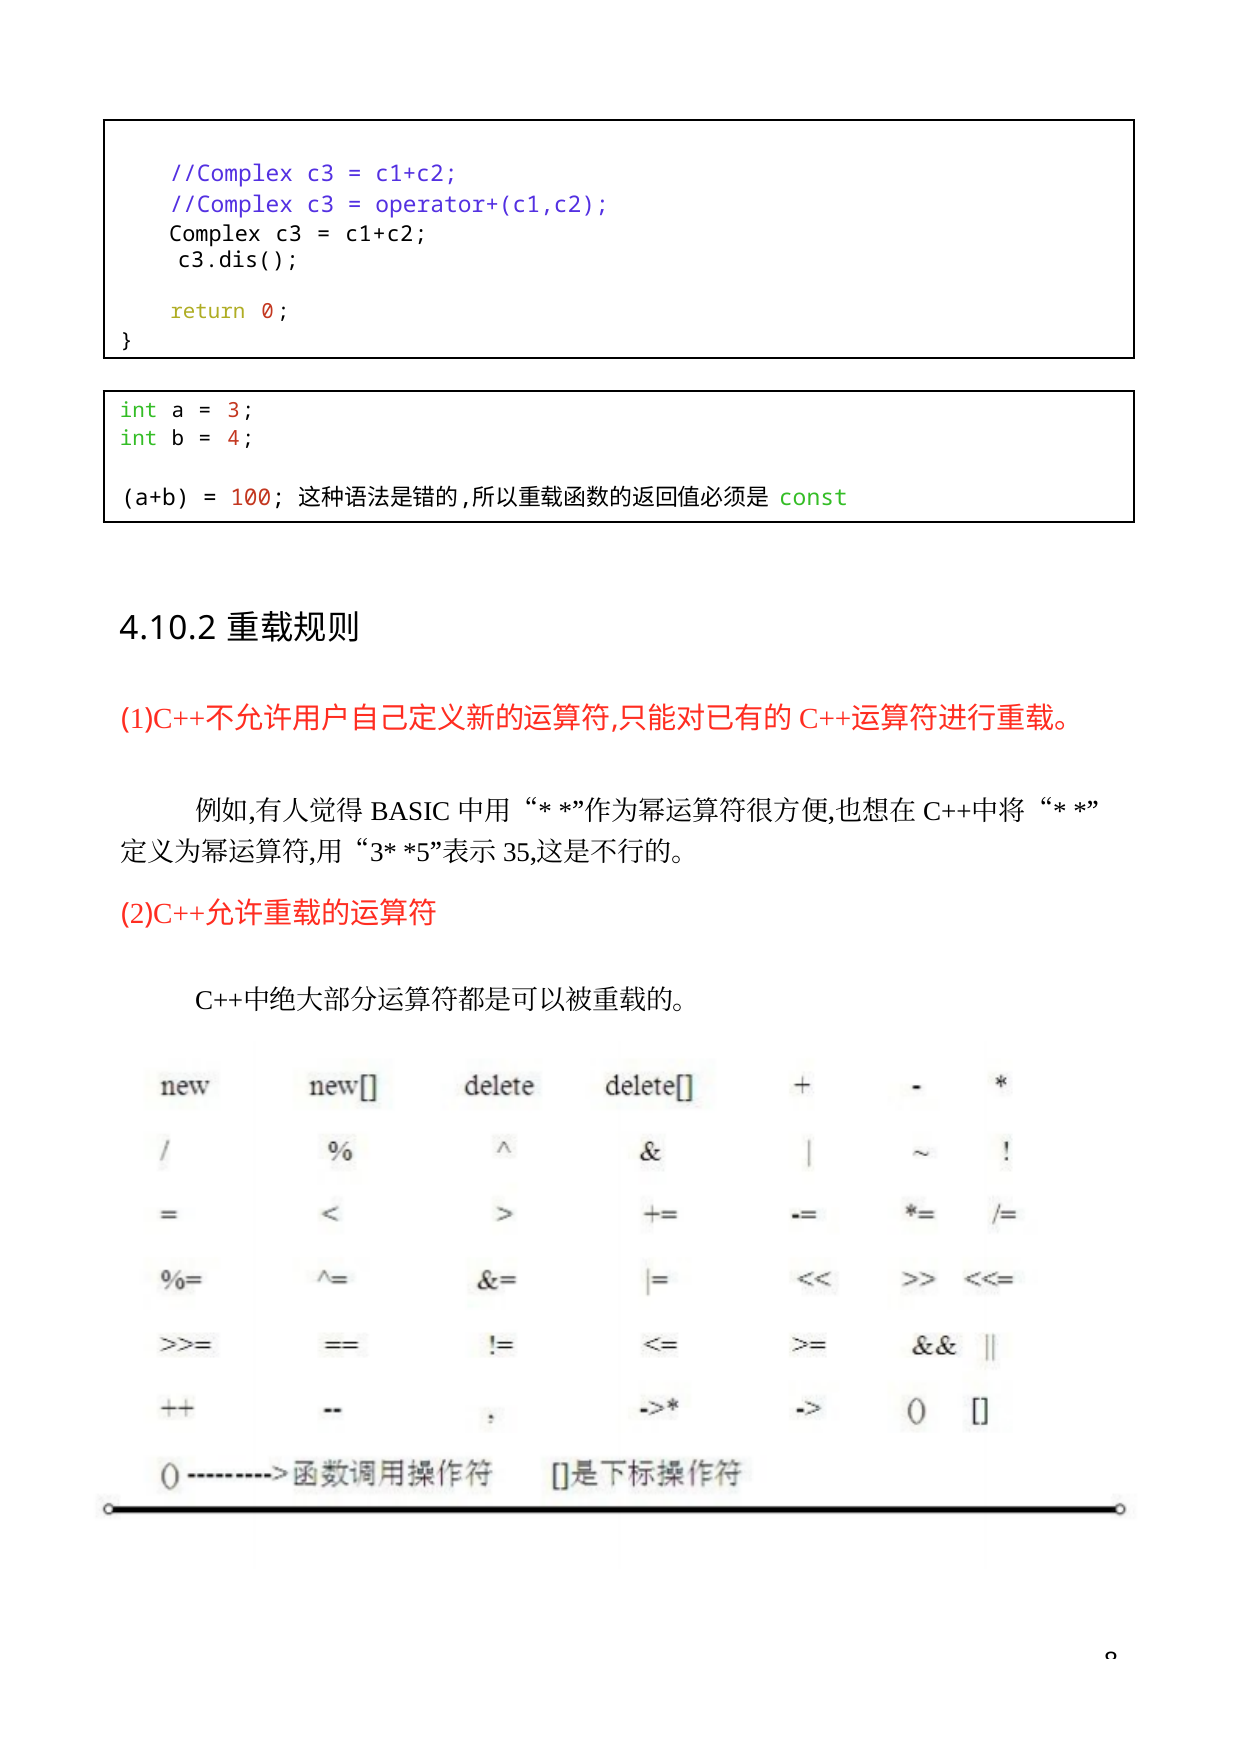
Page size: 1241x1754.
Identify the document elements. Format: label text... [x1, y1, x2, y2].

text 4.10.2 重载规则 [119, 603, 1169, 649]
picture [71, 1041, 1169, 1569]
text (2)C++允许重载的运算符 [121, 892, 1169, 931]
table_header //Complex c3 = c1+c2; //Complex c3 = operator+(c1,c2); Complex c3 = c1+c2; c3.dis(); return 0; } [105, 121, 1133, 357]
text (1)C++不允许用户自己定义新的运算符,只能对已有的 C++运算符进行重载。 [121, 698, 1169, 737]
table_header int a = 3; int b = 4; (a+b) = 100; 这种语法是错的,所以重载函数的返回值必须是 const [105, 392, 1133, 521]
text C++中绝大部分运算符都是可以被重载的。 [195, 981, 1169, 1017]
text 例如,有人觉得 BASIC 中用“* *”作为幂运算符很方便,也想在 C++中将“* *”定义为幂运算符,用“3* *5”表示 35,这是不行的。 [121, 789, 1108, 869]
